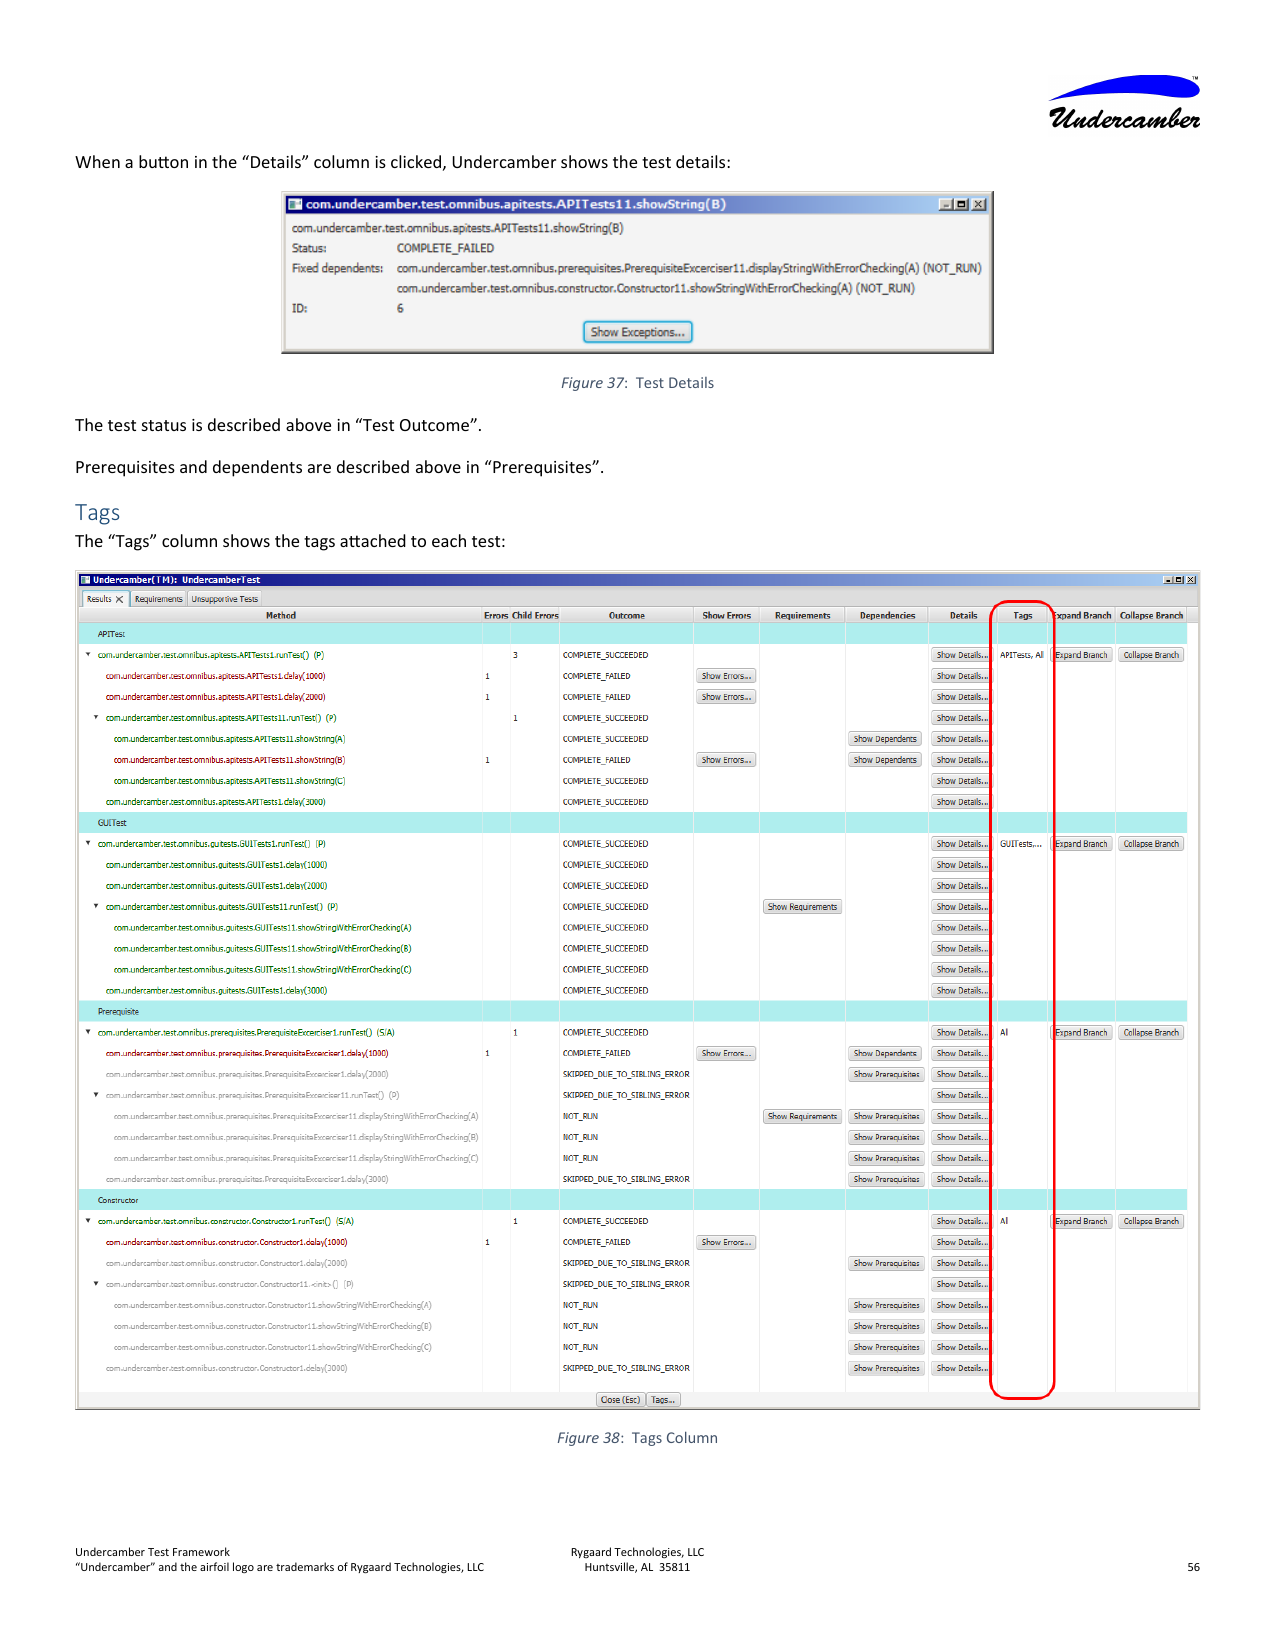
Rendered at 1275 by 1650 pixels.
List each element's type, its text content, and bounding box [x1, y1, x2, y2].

picture [75, 570, 1200, 1410]
picture [1048, 75, 1200, 137]
text Prerequisites and dependents are described above in “Prerequisites”. [75, 455, 1200, 478]
text The “Tags” column shows the tags attached to each test: [75, 529, 1200, 552]
picture [281, 191, 994, 354]
text Figure 37: Test Details [75, 372, 1200, 393]
text Figure 38: Tags Column [75, 1428, 1200, 1448]
text The test status is described above in “Test Outcome”. [75, 413, 1200, 436]
text When a button in the “Details” column is clicked, Undercamber shows the test details: [75, 150, 1200, 173]
subtitle Tags [75, 496, 1200, 527]
